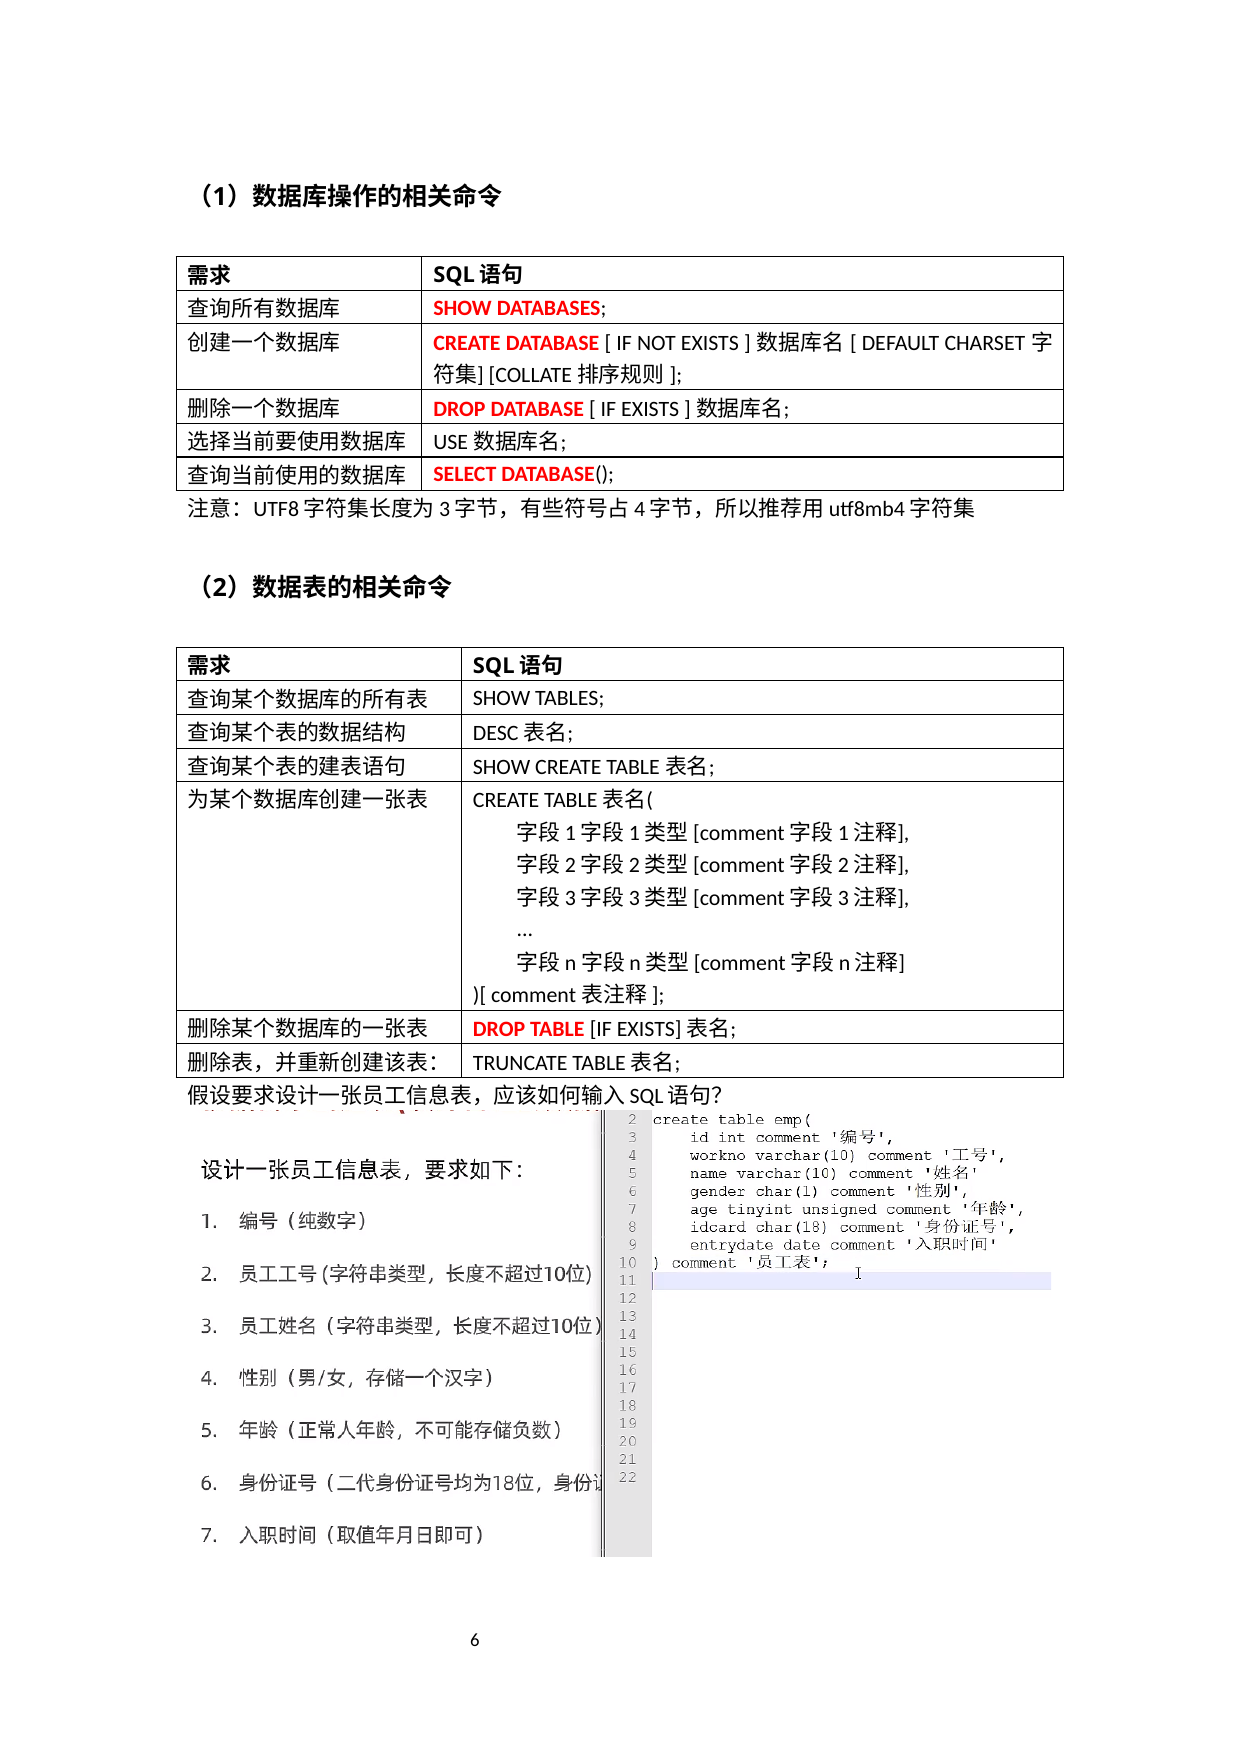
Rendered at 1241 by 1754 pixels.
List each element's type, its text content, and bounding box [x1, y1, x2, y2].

list 假设要求设计一张员工信息表，应该如何输入SQL语句？ [187, 1078, 1053, 1110]
table_cell 查询某个数据库的所有表 [177, 681, 461, 714]
table_cell TRUNCATE TABLE 表名; [462, 1044, 1063, 1077]
subtitle （1）数据库操作的相关命令 [187, 162, 1053, 227]
table_cell USE 数据库名; [422, 424, 1063, 456]
text 注意：UTF8字符集长度为3字节，有些符号占4字节，所以推荐用utf8mb4字符集 [187, 491, 1053, 523]
table_cell SHOW TABLES; [462, 681, 1063, 714]
table_cell CREATE DATABASE [ IF NOT EXISTS ] 数据库名 [ DEFAULT CHARSET 字符集] [COLLATE 排序规则 ]; [422, 324, 1063, 389]
table_cell 创建一个数据库 [177, 324, 421, 389]
subtitle （2）数据表的相关命令 [187, 553, 1053, 618]
table_cell DROP DATABASE [ IF EXISTS ] 数据库名; [422, 390, 1063, 423]
table_cell SHOW CREATE TABLE 表名; [462, 749, 1063, 781]
table_cell 查询所有数据库 [177, 291, 421, 323]
table_cell DESC 表名; [462, 715, 1063, 747]
table_cell CREATE TABLE 表名( 字段1 字段1类型 [comment 字段1注释], 字段2 字段2类型 [comment 字段2注释], 字段3 字段3类型 [comment 字段3注释], ... 字段n 字段n类型 [comment 字段n注释] )[ comment 表注释 ]; [462, 782, 1063, 1009]
table_cell 为某个数据库创建一张表 [177, 782, 461, 1009]
table_cell 删除一个数据库 [177, 390, 421, 423]
picture [187, 1110, 1052, 1557]
table_header 需求 [177, 257, 421, 290]
table_cell 查询某个表的建表语句 [177, 749, 461, 781]
table_cell 查询某个表的数据结构 [177, 715, 461, 747]
table_cell SHOW DATABASES; [422, 291, 1063, 323]
table_cell 删除某个数据库的一张表 [177, 1011, 461, 1043]
table_header SQL语句 [422, 257, 1063, 290]
table_header 需求 [177, 648, 461, 680]
table_cell 选择当前要使用数据库 [177, 424, 421, 456]
table_cell 查询当前使用的数据库 [177, 458, 421, 490]
table_cell 删除表，并重新创建该表： [177, 1044, 461, 1077]
table_header SQL语句 [462, 648, 1063, 680]
table_cell SELECT DATABASE(); [422, 458, 1063, 490]
table_cell DROP TABLE [IF EXISTS] 表名; [462, 1011, 1063, 1043]
